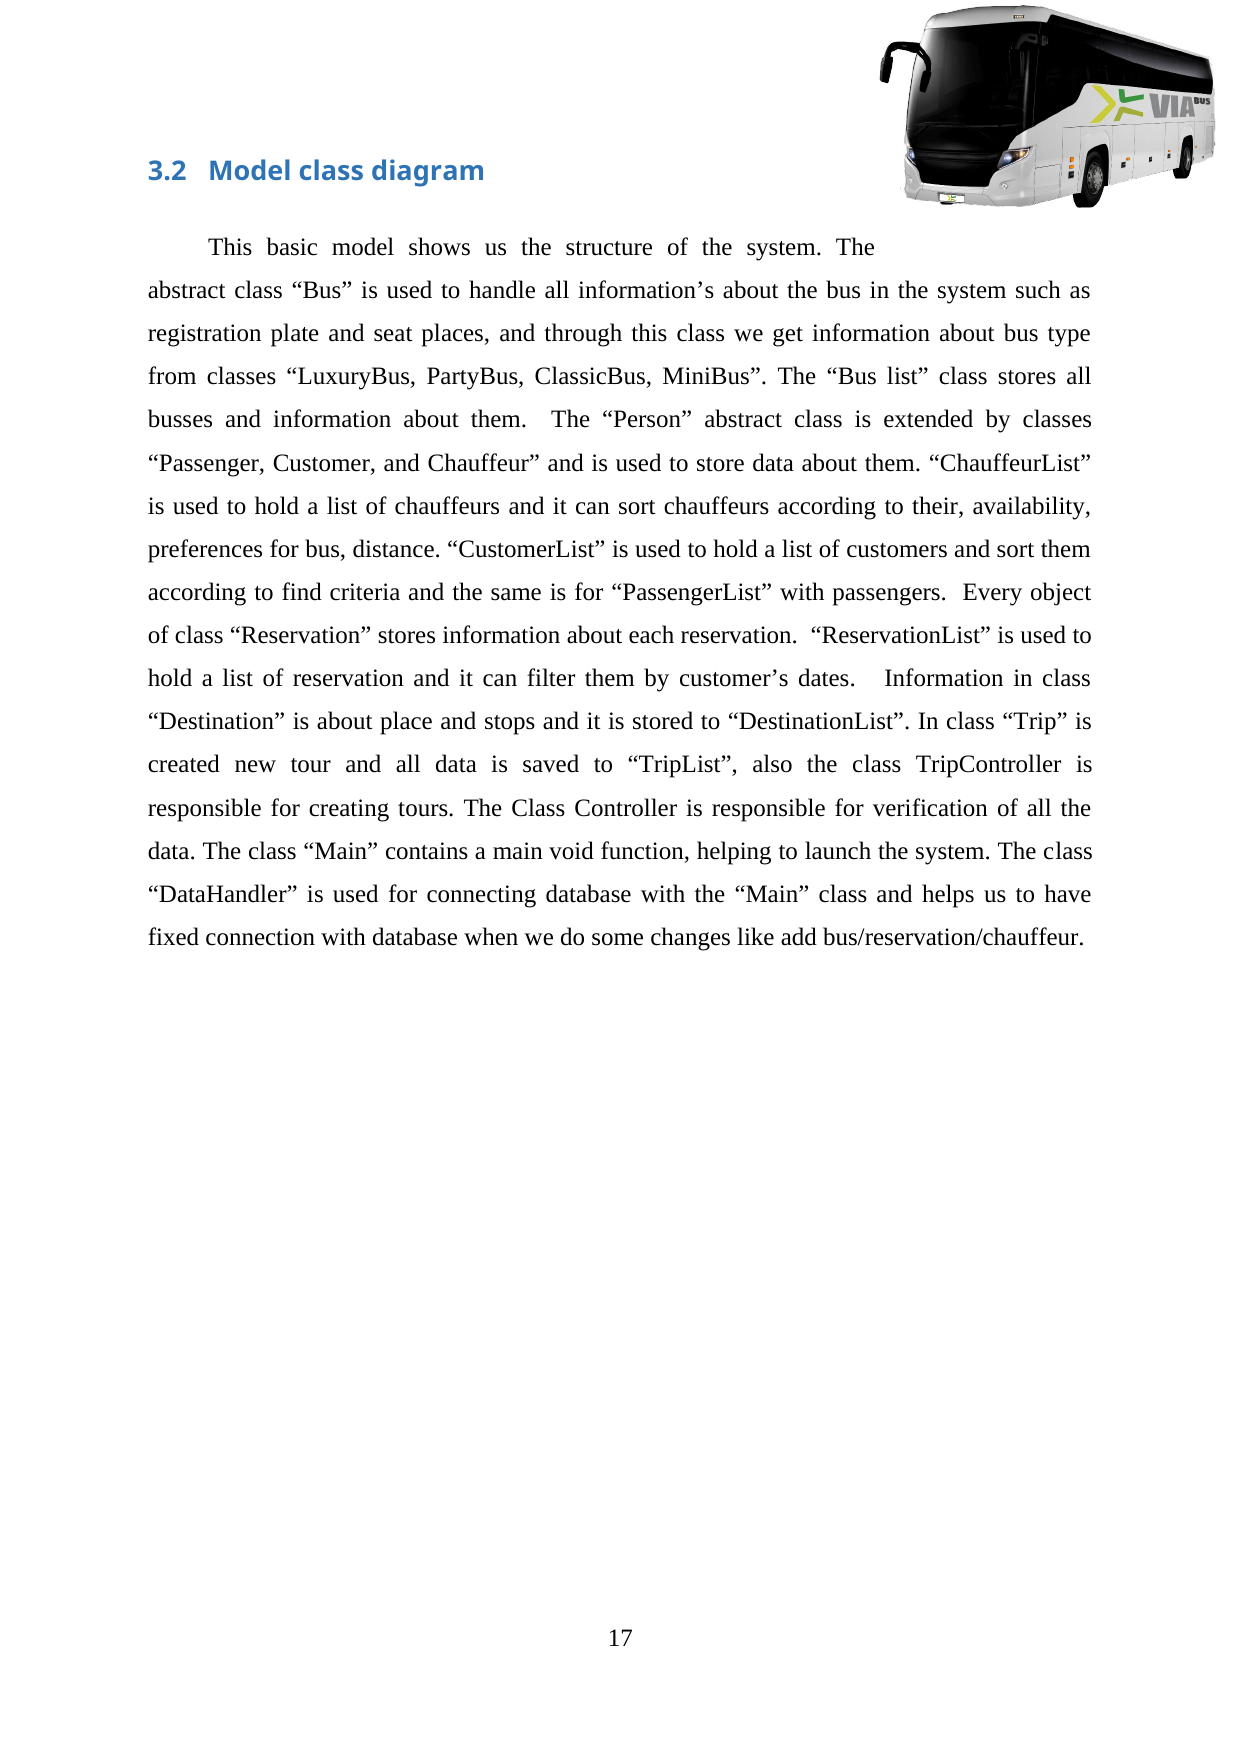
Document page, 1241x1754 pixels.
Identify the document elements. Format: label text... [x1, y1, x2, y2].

subtitle Model class diagram [148, 152, 894, 189]
picture [874, 0, 1218, 213]
text This basic model shows us the structure of the system. The abstract class “Bus” is used to handle all information’s about the bus in the system such as registration plate and seat places, and through this class we get information about bus type from classes “LuxuryBus, PartyBus, ClassicBus, MiniBus”. The “Bus list” class stores all busses and information about them. The “Person” abstract class is extended by classes “Passenger, Customer, and Chauffeur” and is used to store data about them. “ChauffeurList” is used to hold a list of chauffeurs and it can sort chauffeurs according to their, availability, preferences for bus, distance. “CustomerList” is used to hold a list of customers and sort them according to find criteria and the same is for “PassengerList” with passengers. Every object of class “Reservation” stores information about each reservation. “ReservationList” is used to hold a list of reservation and it can filter them by customer’s dates. Information in class “Destination” is about place and stops and it is stored to “DestinationList”. In class “Trip” is created new tour and all data is saved to “TripList”, also the class TripController is responsible for creating tours. The Class Controller is responsible for verification of all the data. The class “Main” contains a main void function, helping to launch the system. The class “DataHandler” is used for connecting database with the “Main” class and helps us to have fixed connection with database when we do some changes like add bus/reservation/chauffeur. [148, 232, 1093, 951]
